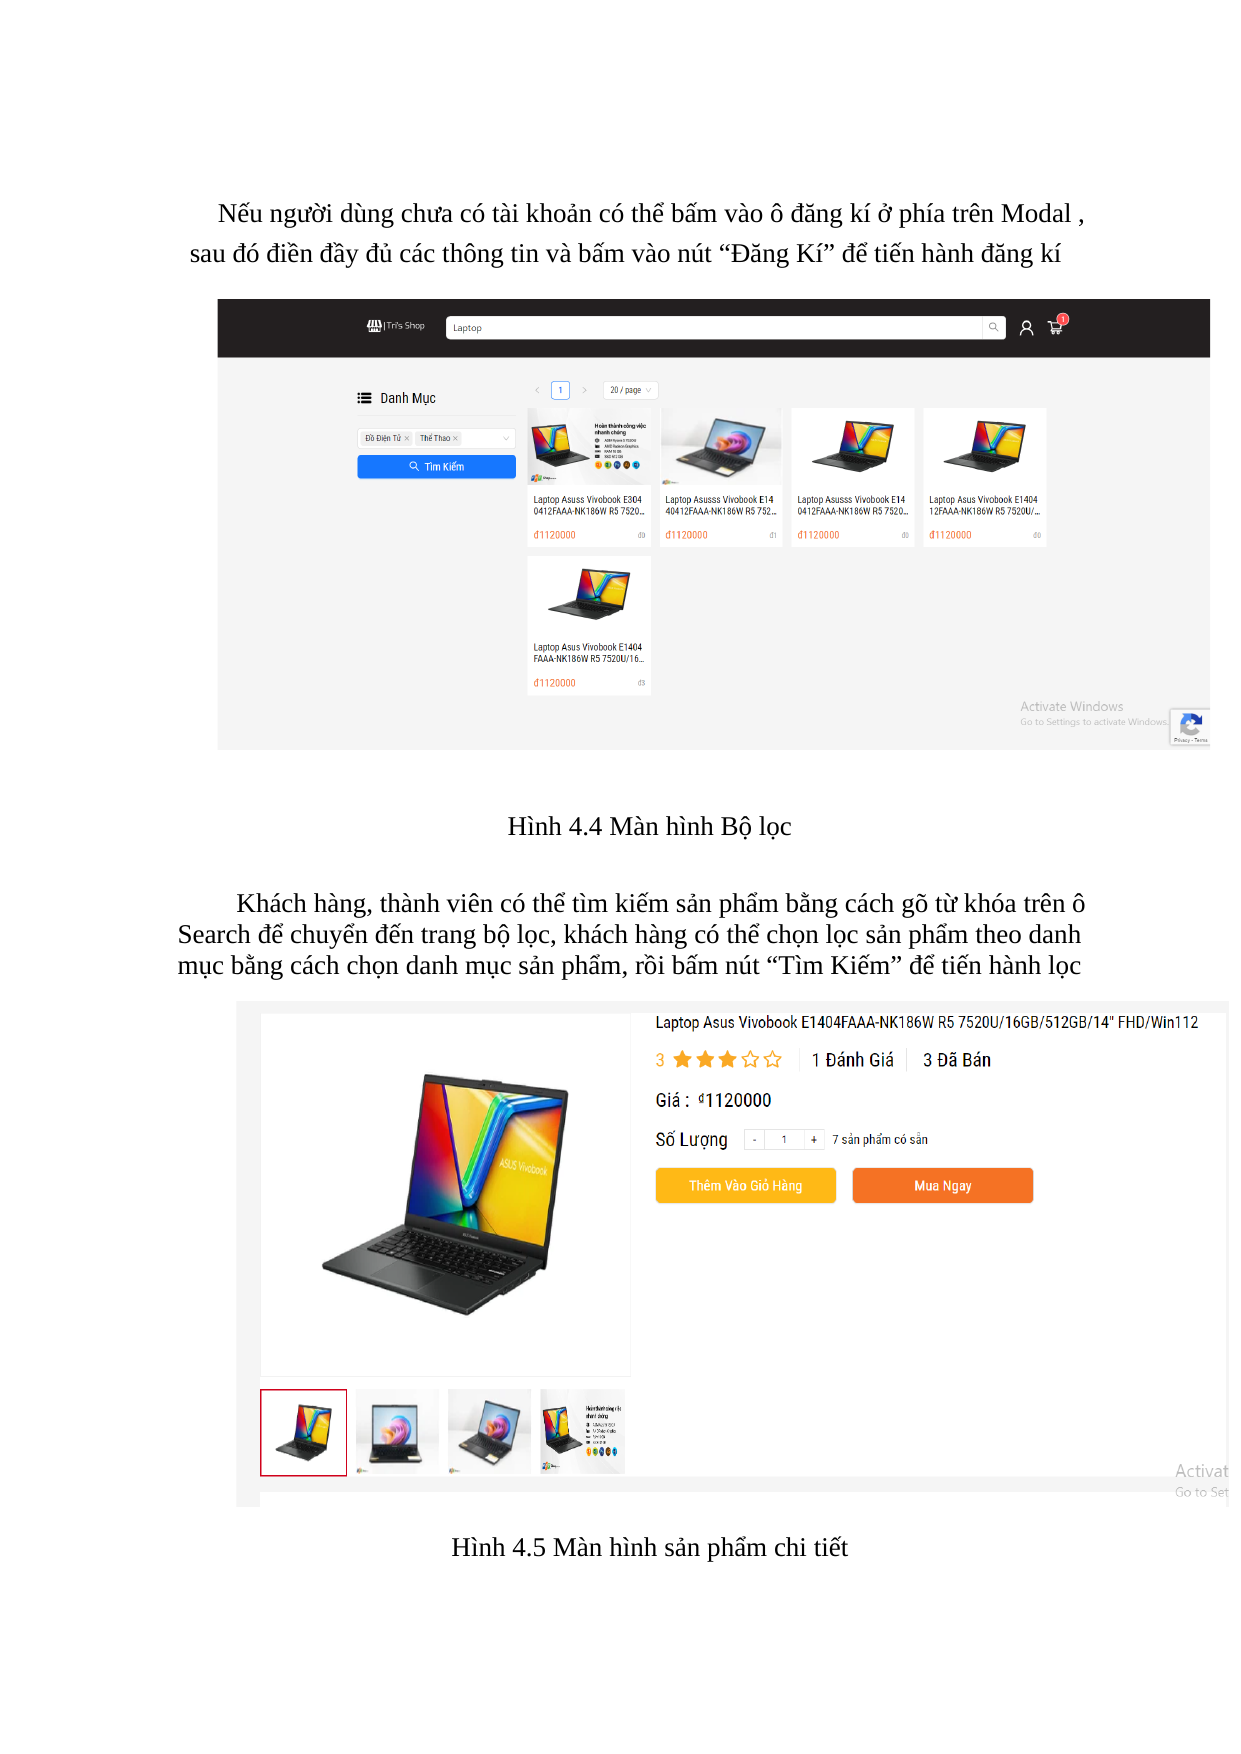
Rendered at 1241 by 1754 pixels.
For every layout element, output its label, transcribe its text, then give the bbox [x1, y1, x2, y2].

picture [236, 1001, 1229, 1507]
text Khách hàng, thành viên có thể tìm kiếm sản phẩm bằng cách gõ từ khóa trên ô Search để chuyển đến trang bộ lọc, khách hàng có thể chọn lọc sản phẩm theo danh mục bằng cách chọn danh mục sản phẩm, rồi bấm nút “Tìm Kiếm” để tiến hành lọc [177, 887, 1099, 981]
text Hình 4.5 Màn hình sản phẩm chi tiết [177, 1532, 1122, 1563]
text Hình 4.4 Màn hình Bộ lọc [177, 810, 1122, 841]
picture [217, 299, 1211, 750]
text Nếu người dùng chưa có tài khoản có thể bấm vào ô đăng kí ở phía trên Modal , sau đó điền đầy đủ các thông tin và bấm vào nút “Đăng Kí” để tiến hành đăng kí [189, 197, 1087, 269]
